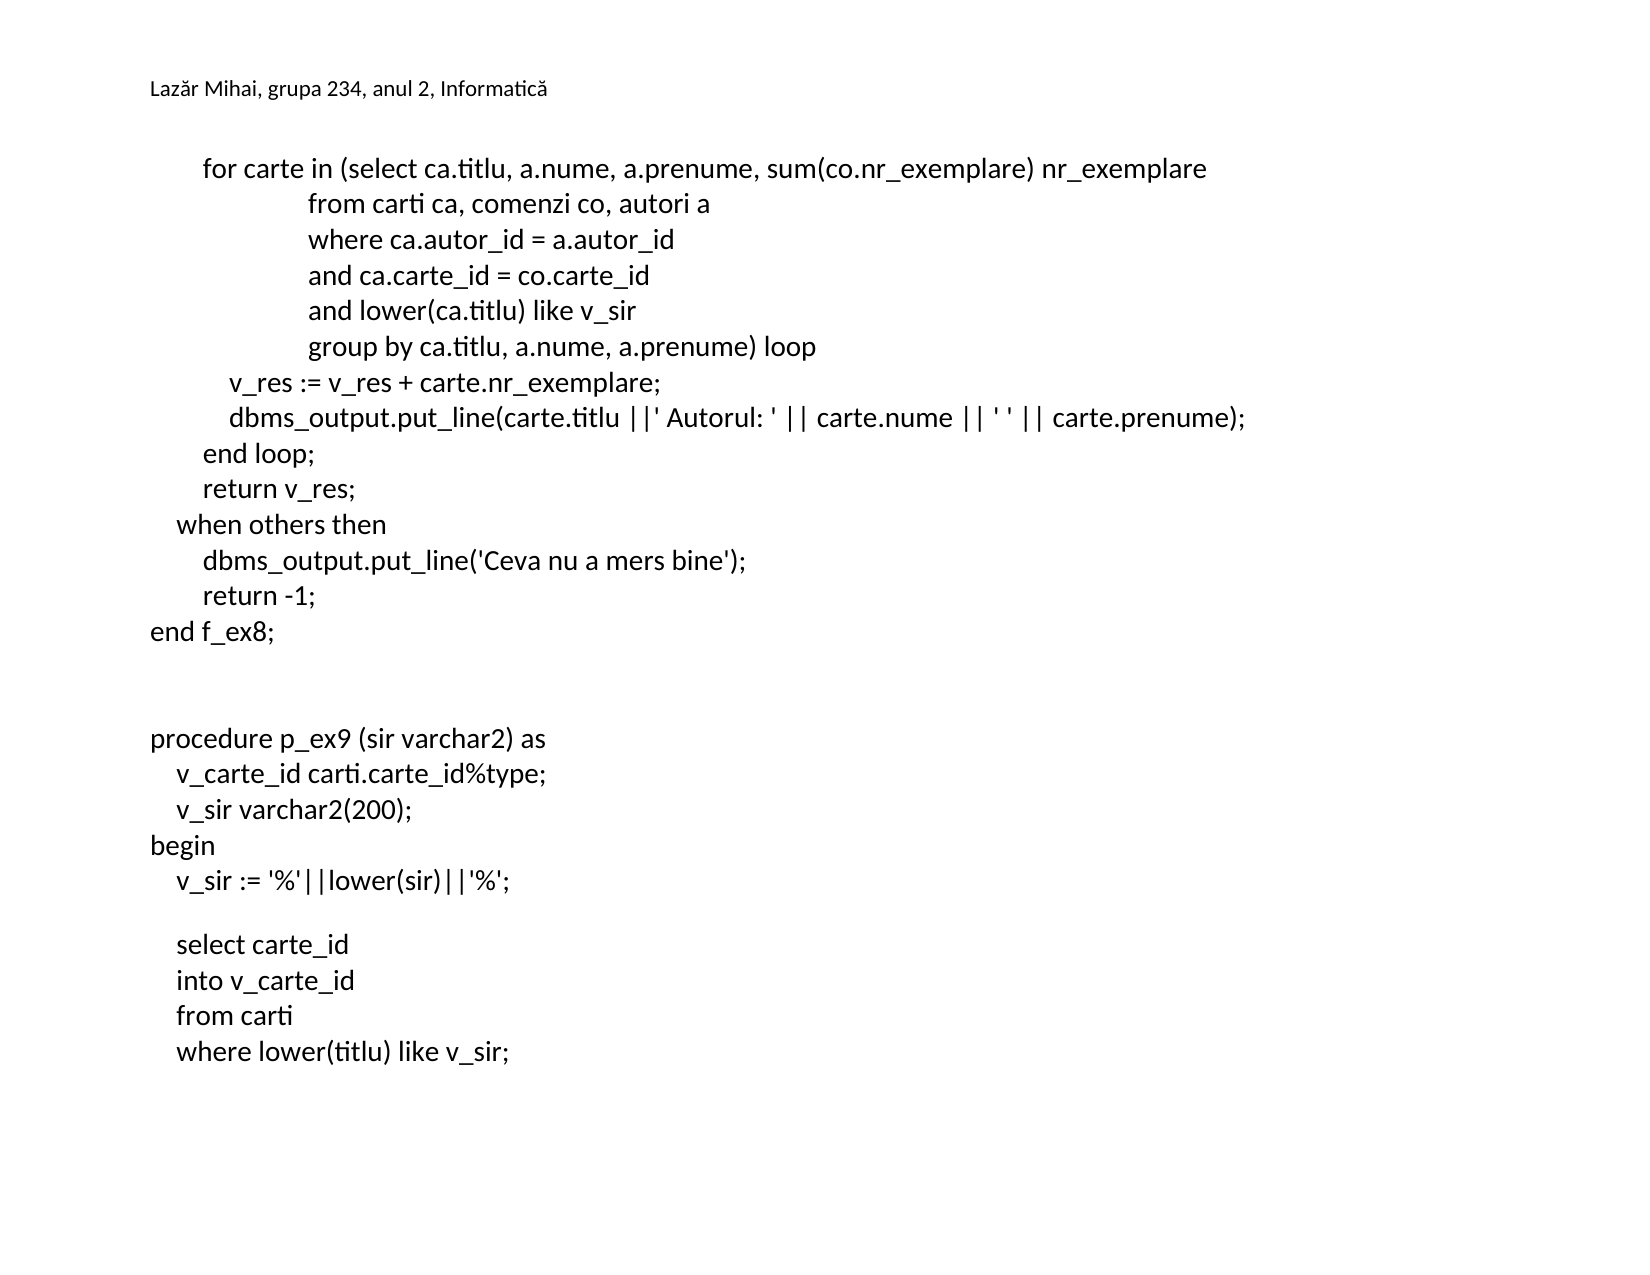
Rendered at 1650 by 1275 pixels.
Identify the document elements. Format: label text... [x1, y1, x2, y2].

text v_sir varchar2(200); [150, 791, 1500, 827]
text v_res := v_res + carte.nr_exemplare; [150, 364, 1500, 399]
text from carti ca, comenzi co, autori a [150, 186, 1500, 221]
text where ca.autor_id = a.autor_id [150, 221, 1500, 257]
text return -1; [150, 577, 1500, 613]
text procedure p_ex9 (sir varchar2) as [150, 720, 1500, 756]
text select carte_id [150, 926, 1500, 962]
text when others then [150, 506, 1500, 542]
text dbms_output.put_line('Ceva nu a mers bine'); [150, 542, 1500, 577]
text where lower(titlu) like v_sir; [150, 1033, 1500, 1069]
text and ca.carte_id = co.carte_id [150, 257, 1500, 292]
text begin [150, 827, 1500, 862]
text group by ca.titlu, a.nume, a.prenume) loop [150, 328, 1500, 364]
text end loop; [150, 435, 1500, 471]
text dbms_output.put_line(carte.titlu ||' Autorul: ' || carte.nume || ' ' || carte.prenume); [150, 399, 1500, 435]
text into v_carte_id [150, 962, 1500, 997]
text and lower(ca.titlu) like v_sir [150, 292, 1500, 328]
text for carte in (select ca.titlu, a.nume, a.prenume, sum(co.nr_exemplare) nr_exemplare [150, 150, 1500, 186]
text end f_ex8; [150, 613, 1500, 649]
text from carti [150, 997, 1500, 1033]
text v_carte_id carti.carte_id%type; [150, 756, 1500, 791]
text return v_res; [150, 471, 1500, 506]
text v_sir := '%'||lower(sir)||'%'; [150, 862, 1500, 898]
